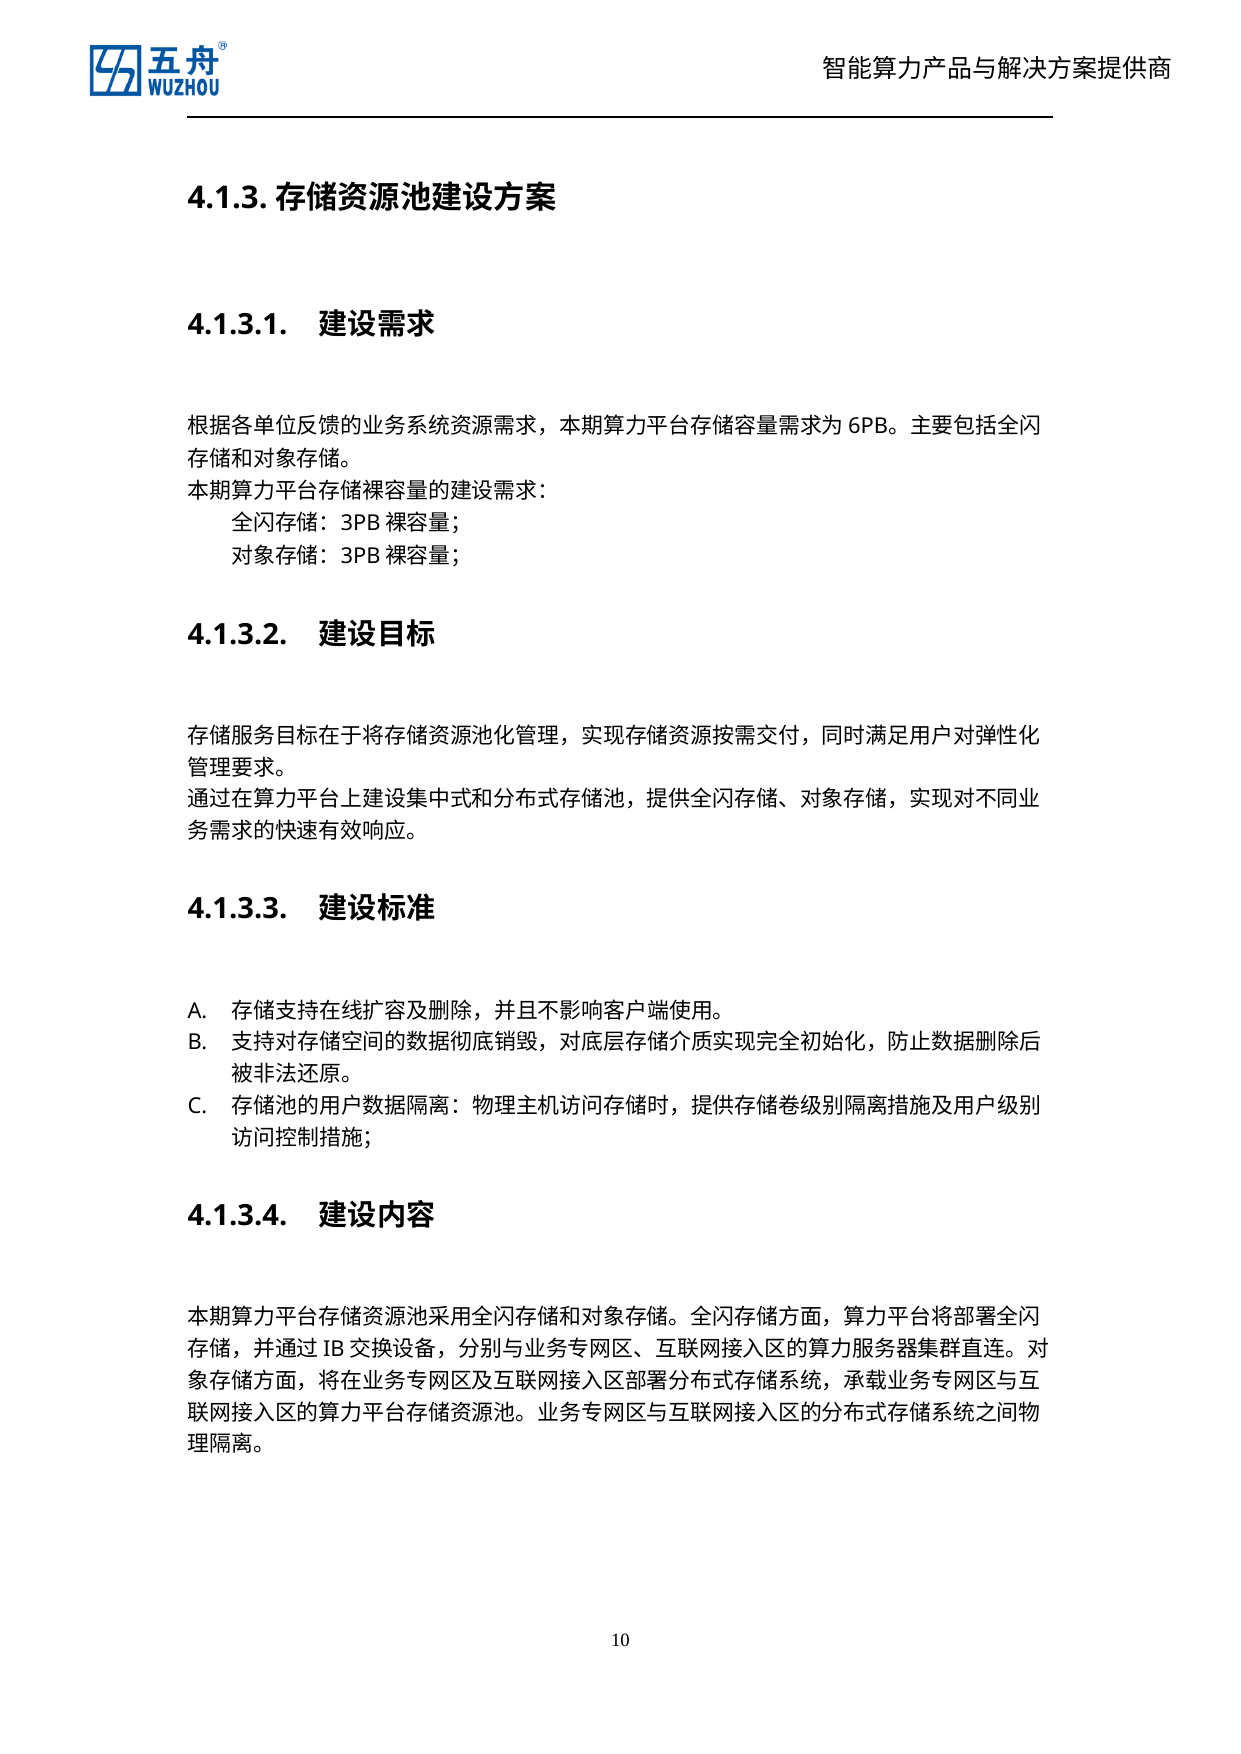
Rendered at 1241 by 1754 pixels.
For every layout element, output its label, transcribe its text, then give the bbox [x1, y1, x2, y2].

list 存储支持在线扩容及删除，并且不影响客户端使用。 [187, 993, 1053, 1024]
list 存储池的用户数据隔离：物理主机访问存储时，提供存储卷级别隔离措施及用户级别访问控制措施； [187, 1088, 1053, 1151]
list 支持对存储空间的数据彻底销毁，对底层存储介质实现完全初始化，防止数据删除后被非法还原。 [187, 1024, 1053, 1088]
subtitle 建设内容 [187, 1180, 1053, 1245]
subtitle 建设标准 [187, 874, 1053, 939]
subtitle 建设需求 [187, 289, 1053, 354]
text 全闪存储：3PB裸容量； [187, 505, 1053, 537]
text 通过在算力平台上建设集中式和分布式存储池，提供全闪存储、对象存储，实现对不同业务需求的快速有效响应。 [187, 781, 1053, 844]
text 根据各单位反馈的业务系统资源需求，本期算力平台存储容量需求为6PB。主要包括全闪存储和对象存储。 [187, 408, 1053, 473]
subtitle 存储资源池建设方案 [187, 162, 1053, 227]
picture [87, 39, 230, 99]
subtitle 建设目标 [187, 599, 1053, 664]
text 本期算力平台存储裸容量的建设需求： [187, 473, 1053, 505]
text 本期算力平台存储资源池采用全闪存储和对象存储。全闪存储方面，算力平台将部署全闪存储，并通过IB交换设备，分别与业务专网区、互联网接入区的算力服务器集群直连。对象存储方面，将在业务专网区及互联网接入区部署分布式存储系统，承载业务专网区与互联网接入区的算力平台存储资源池。业务专网区与互联网接入区的分布式存储系统之间物理隔离。 [187, 1299, 1053, 1458]
text 存储服务目标在于将存储资源池化管理，实现存储资源按需交付，同时满足用户对弹性化管理要求。 [187, 718, 1053, 781]
text 对象存储：3PB裸容量； [187, 537, 1053, 570]
